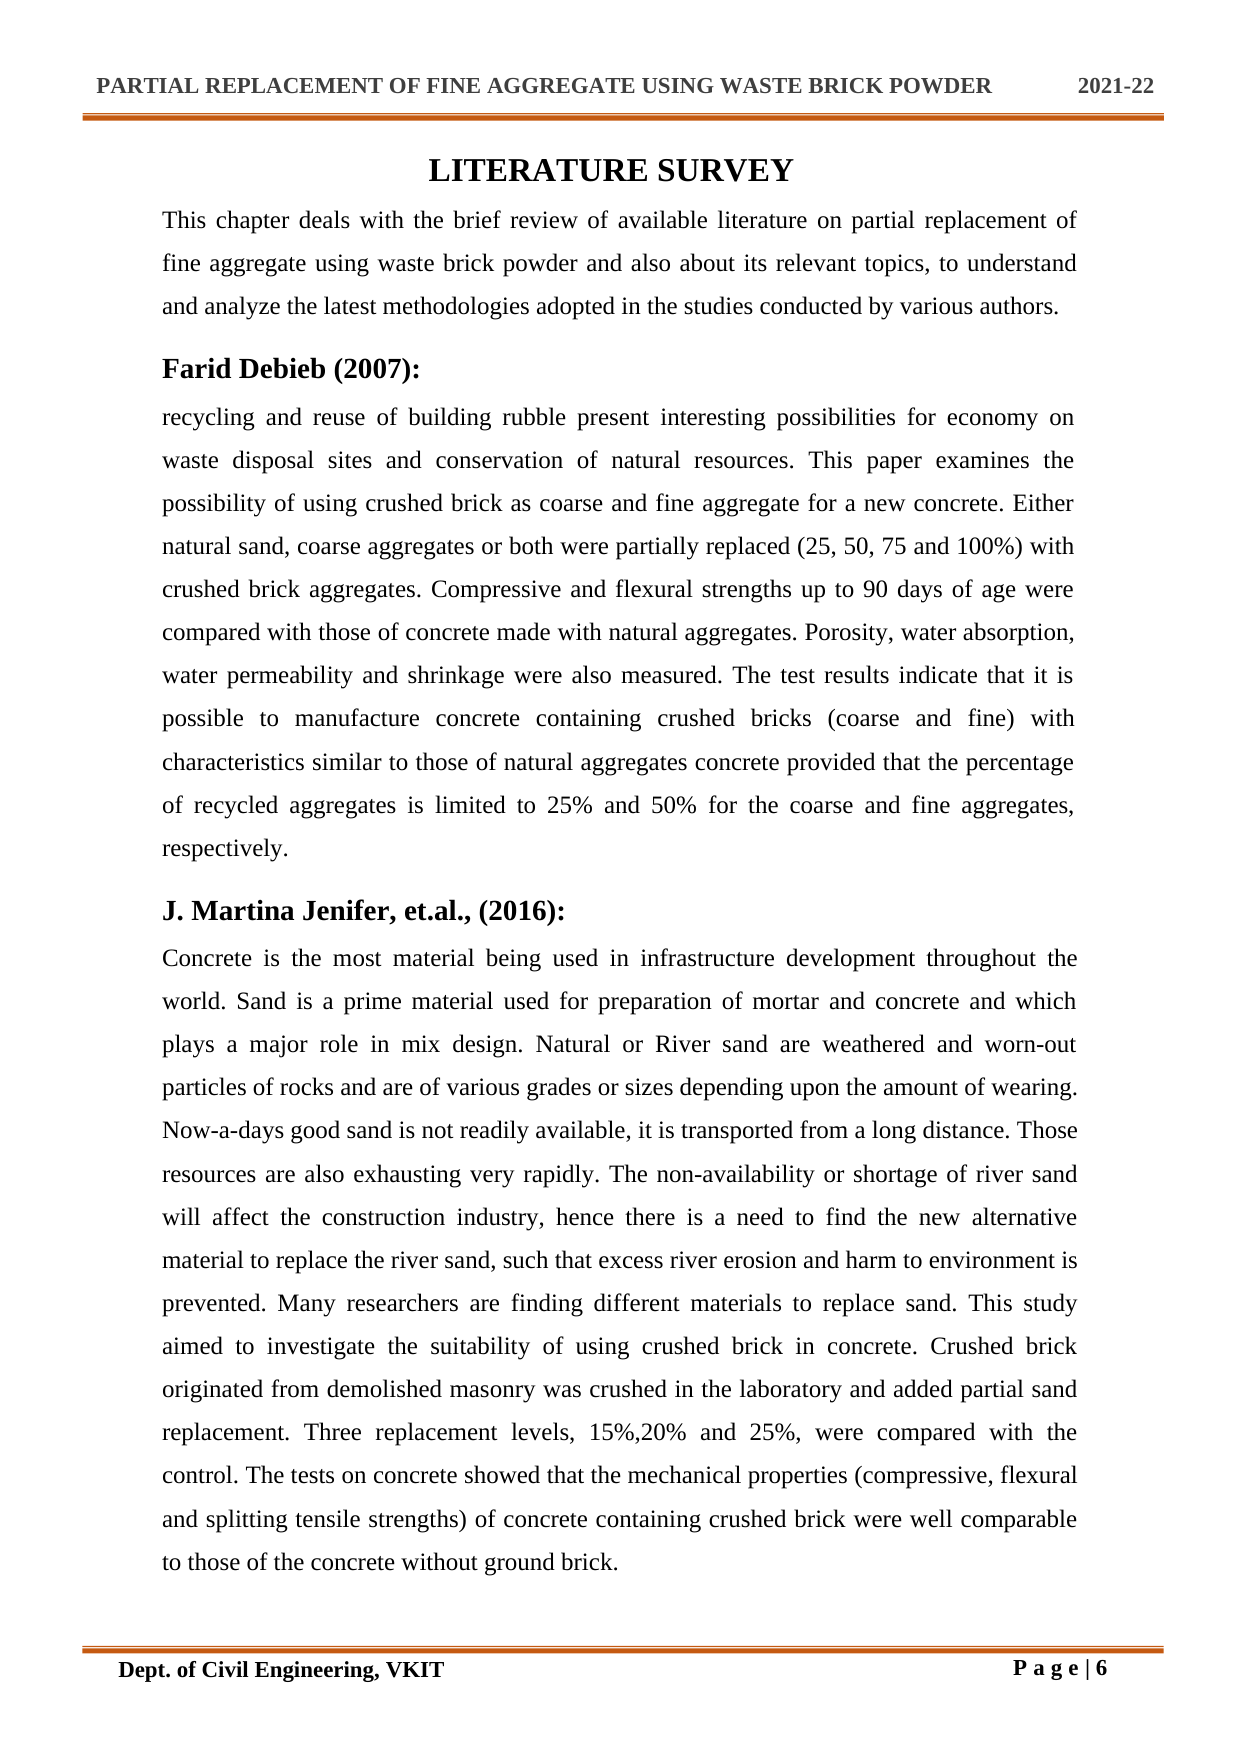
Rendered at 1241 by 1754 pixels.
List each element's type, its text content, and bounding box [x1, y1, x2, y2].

text recycling and reuse of building rubble present interesting possibilities for economy on waste disposal sites and conservation of natural resources. This paper examines the possibility of using crushed brick as coarse and fine aggregate for a new concrete. Either natural sand, coarse aggregates or both were partially replaced (25, 50, 75 and 100%) with crushed brick aggregates. Compressive and flexural strengths up to 90 days of age were compared with those of concrete made with natural aggregates. Porosity, water absorption, water permeability and shrinkage were also measured. The test results indicate that it is possible to manufacture concrete containing crushed bricks (coarse and fine) with characteristics similar to those of natural aggregates concrete provided that the percentage of recycled aggregates is limited to 25% and 50% for the coarse and fine aggregates, respectively. [162, 402, 1075, 862]
text This chapter deals with the brief review of available literature on partial replacement of fine aggregate using waste brick powder and also about its relevant topics, to understand and analyze the latest methodologies adopted in the studies conducted by various authors. [162, 205, 1078, 320]
text J. Martina Jenifer, et.al., (2016): [162, 893, 1075, 926]
text Concrete is the most material being used in infrastructure development throughout the world. Sand is a prime material used for preparation of mortar and concrete and which plays a major role in mix design. Natural or River sand are weathered and worn-out particles of rocks and are of various grades or sizes depending upon the amount of wearing. Now-a-days good sand is not readily available, it is transported from a long distance. Those resources are also exhausting very rapidly. The non-availability or shortage of river sand will affect the construction industry, hence there is a need to find the new alternative material to replace the river sand, such that excess river erosion and harm to environment is prevented. Many researchers are finding different materials to replace sand. This study aimed to investigate the suitability of using crushed brick in concrete. Crushed brick originated from demolished masonry was crushed in the laboratory and added partial sand replacement. Three replacement levels, 15%,20% and 25%, were compared with the control. The tests on concrete showed that the mechanical properties (compressive, flexural and splitting tensile strengths) of concrete containing crushed brick were well comparable to those of the concrete without ground brick. [162, 943, 1078, 1576]
text Farid Debieb (2007): [162, 351, 1078, 385]
subtitle LITERATURE SURVEY [211, 150, 1011, 188]
